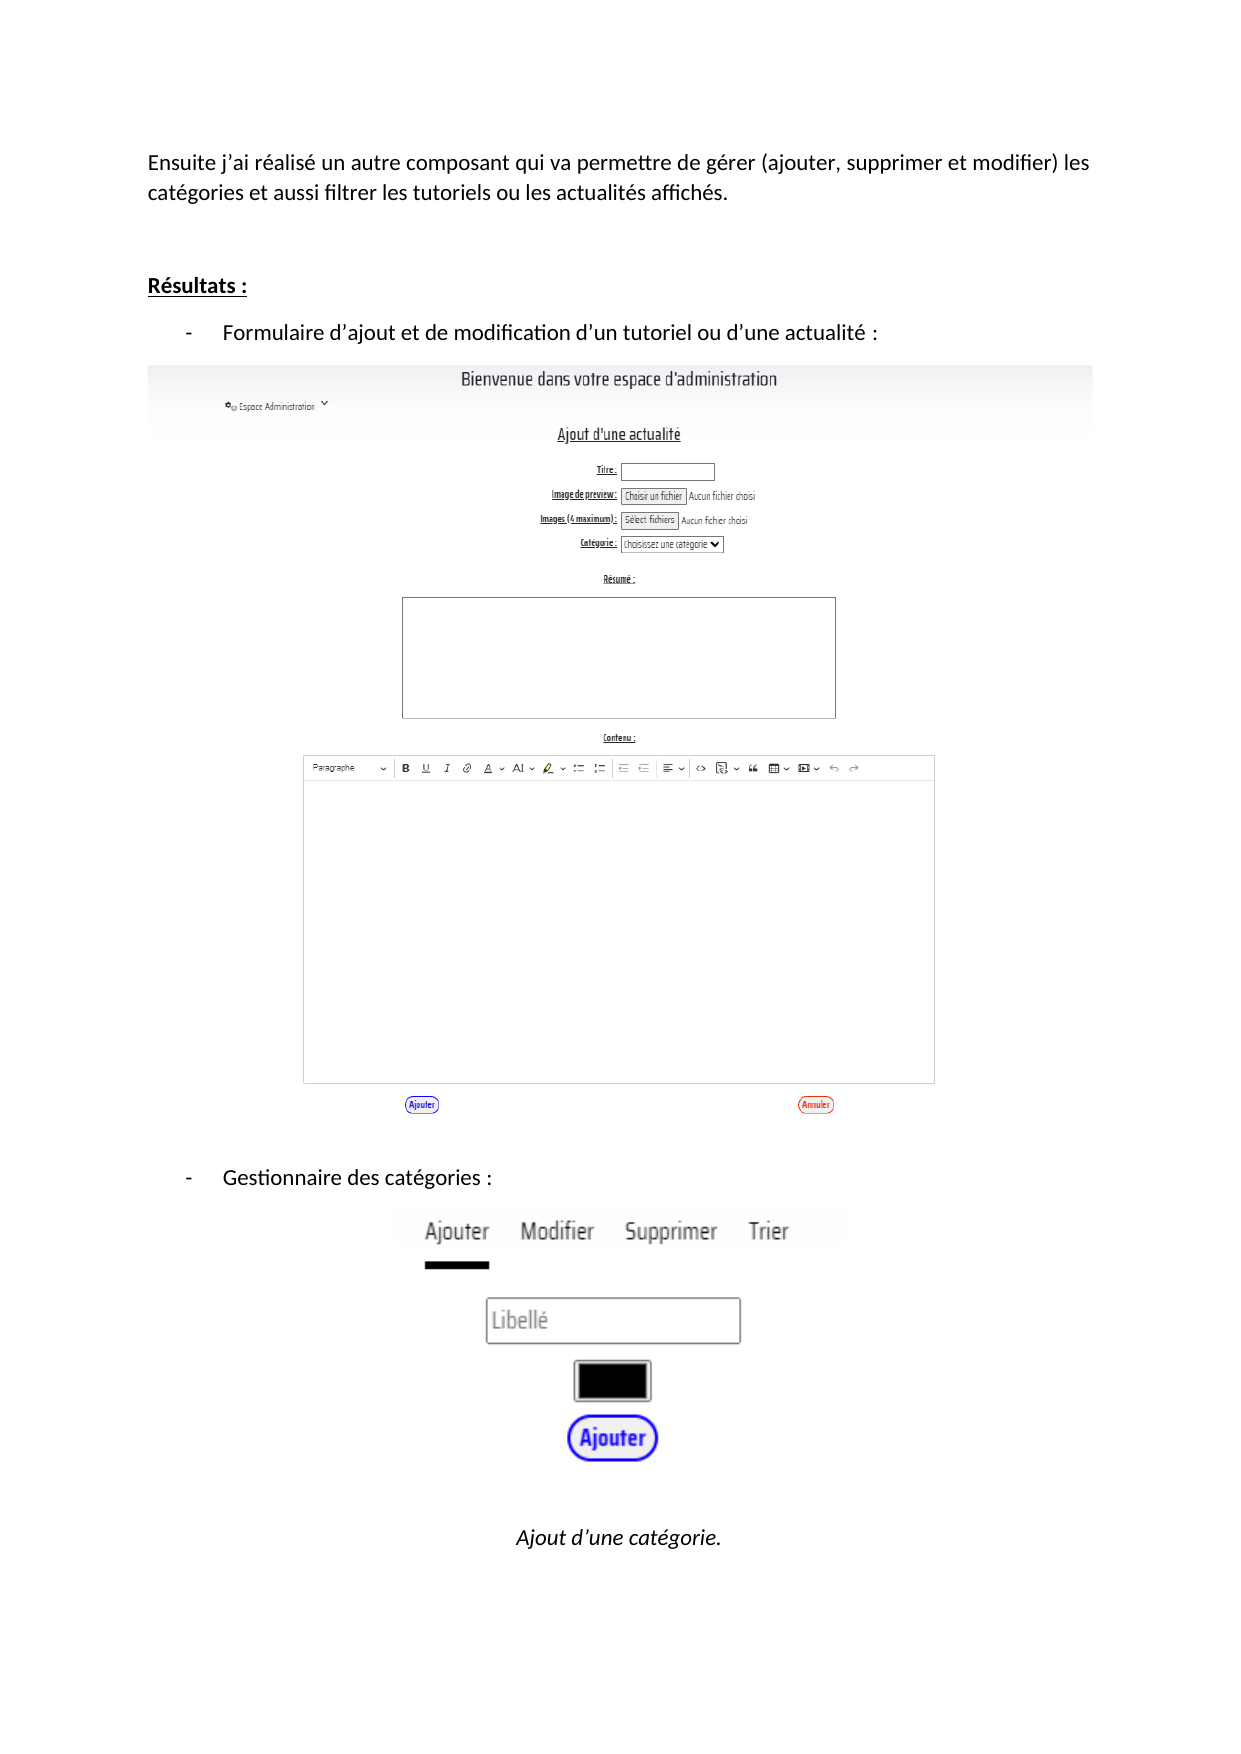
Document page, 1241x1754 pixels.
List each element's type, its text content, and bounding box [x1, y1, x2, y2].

list Gestionnaire des catégories : [185, 1163, 1093, 1191]
list Formulaire d’ajout et de modification d’un tutoriel ou d’une actualité : [185, 318, 1093, 346]
text Résultats : [148, 272, 1093, 299]
text Ensuite j’ai réalisé un autre composant qui va permettre de gérer (ajouter, supprimer et modifier) les catégories et aussi filtrer les tutoriels ou les actualités affichés. [148, 148, 1093, 206]
picture [394, 1210, 846, 1504]
picture [147, 365, 1093, 1145]
text Ajout d’une catégorie. [148, 1523, 1093, 1551]
